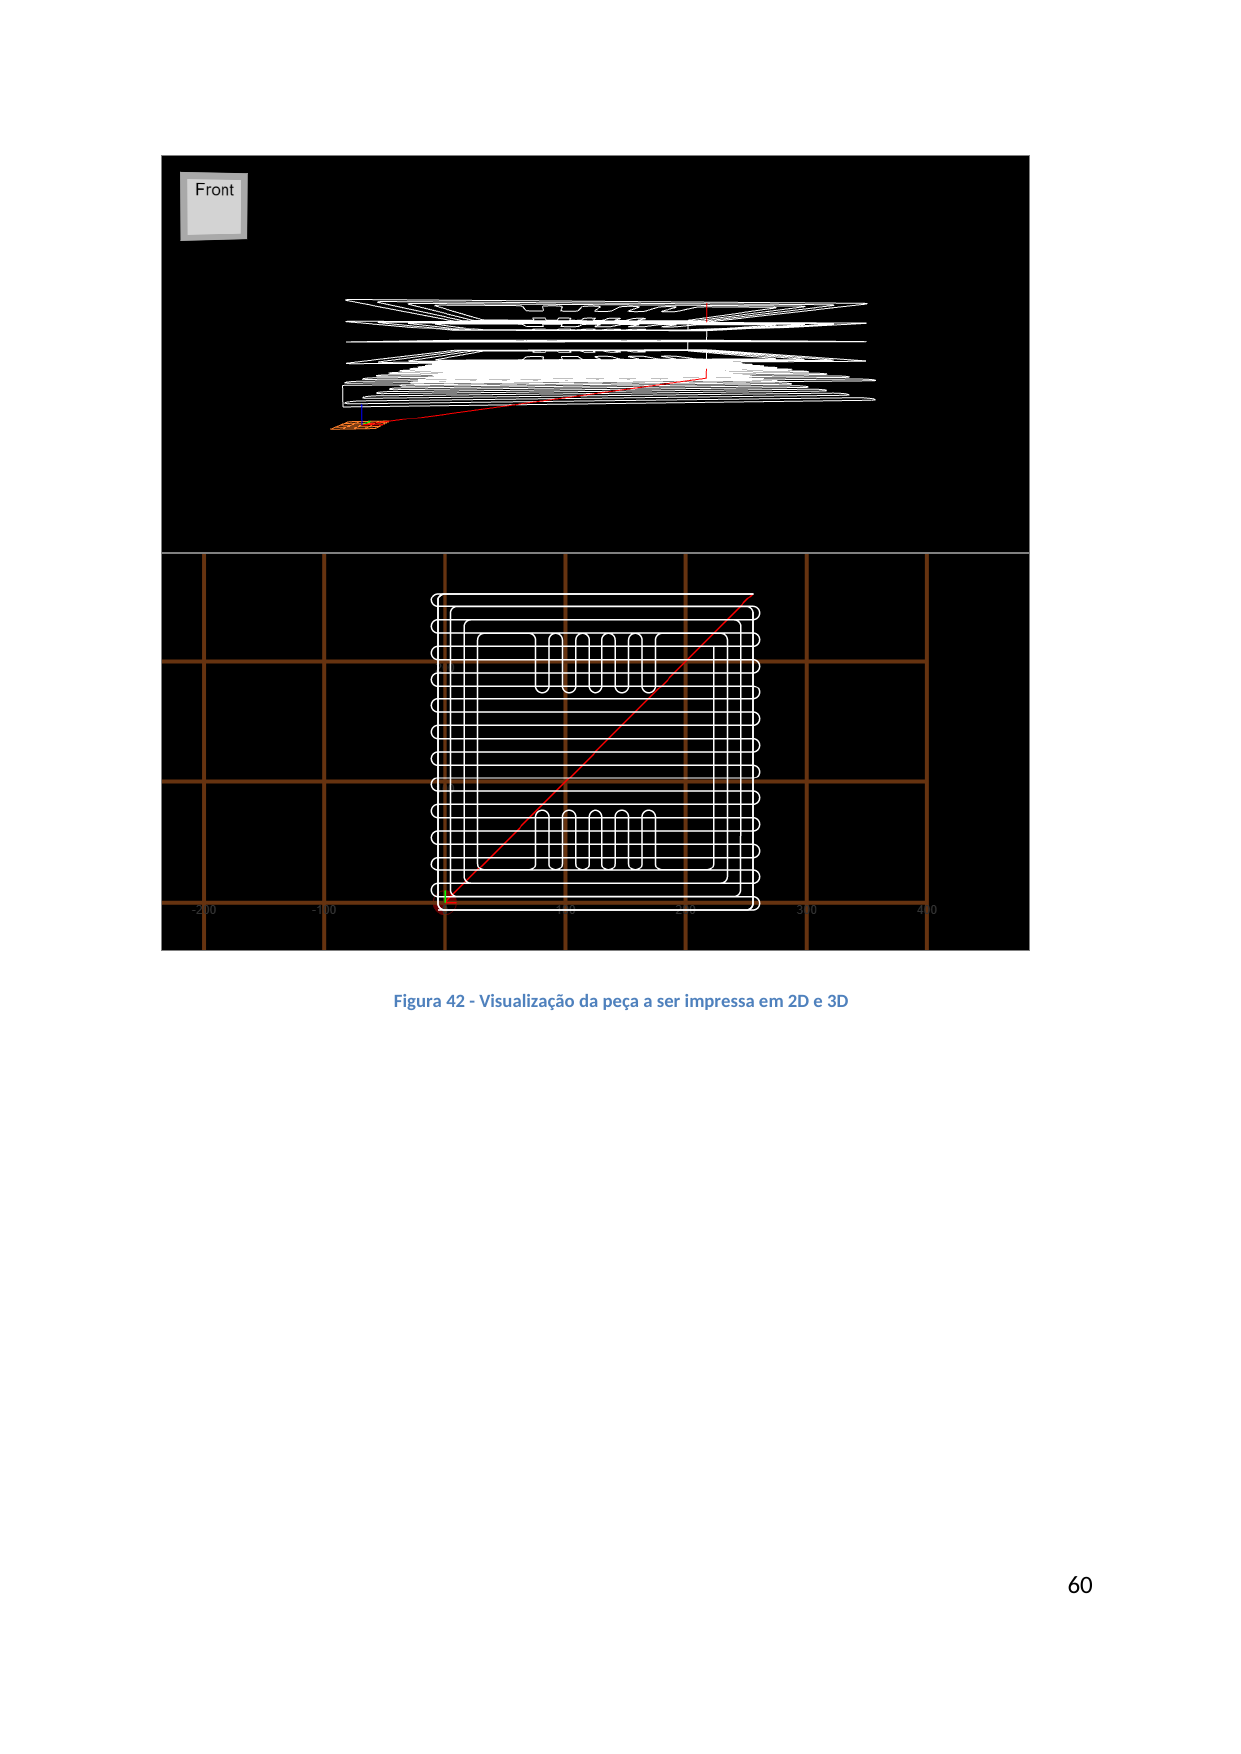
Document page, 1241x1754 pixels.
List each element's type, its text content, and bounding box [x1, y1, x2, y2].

picture [150, 150, 1039, 957]
text Figura 41 - Visualização da peça a ser impressa em 2D e 3D [150, 989, 1092, 1012]
